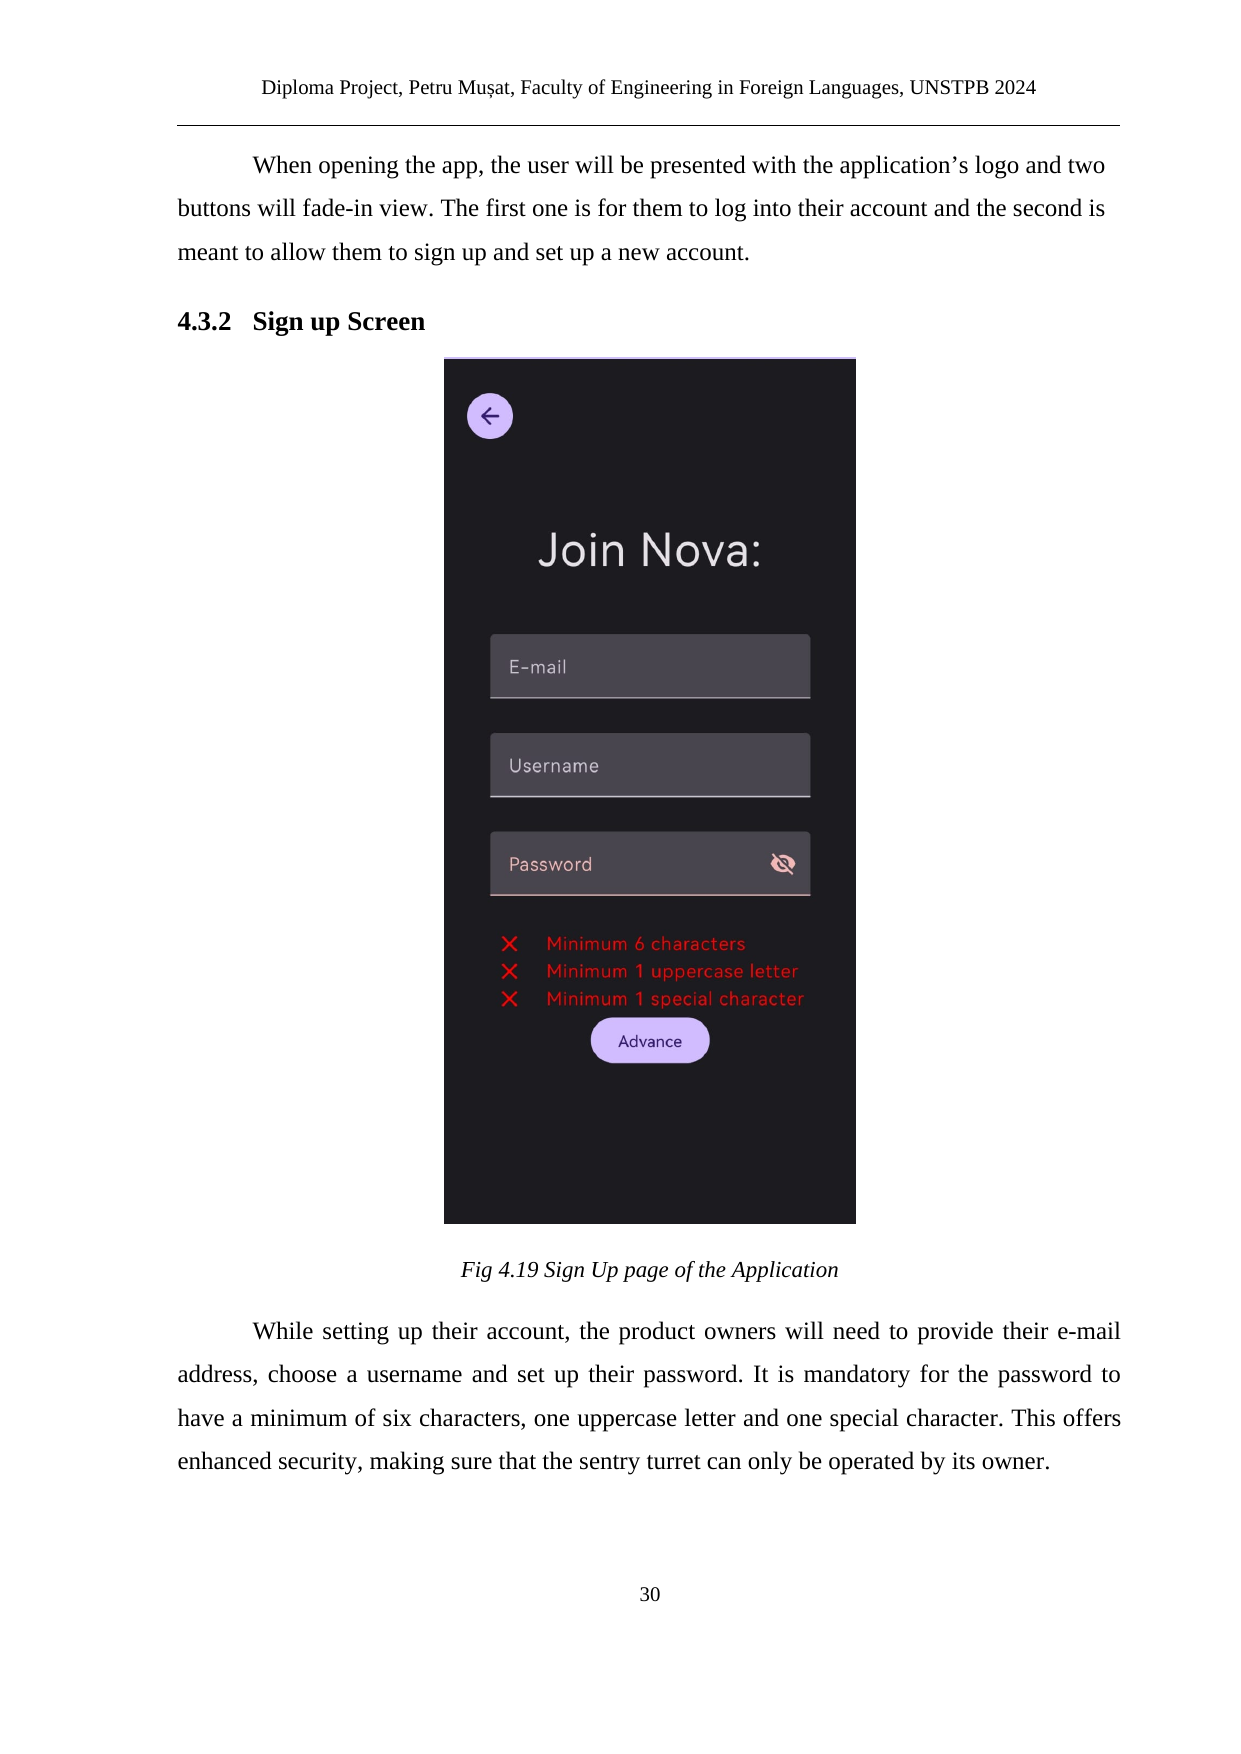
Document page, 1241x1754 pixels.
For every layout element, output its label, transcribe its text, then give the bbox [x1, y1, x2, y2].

picture [444, 357, 856, 1224]
text While setting up their account, the product owners will need to provide their e-mail address, choose a username and set up their password. It is mandatory for the password to have a minimum of six characters, one uppercase letter and one special character. This offers enhanced security, making sure that the sentry turret can only be operated by its owner. [177, 1316, 1122, 1474]
subtitle Sign up Screen [177, 305, 1122, 336]
text When opening the app, the user will be presented with the application’s logo and two buttons will fade-in view. The first one is for them to log into their account and the second is meant to allow them to sign up and set up a new account. [177, 150, 1122, 265]
